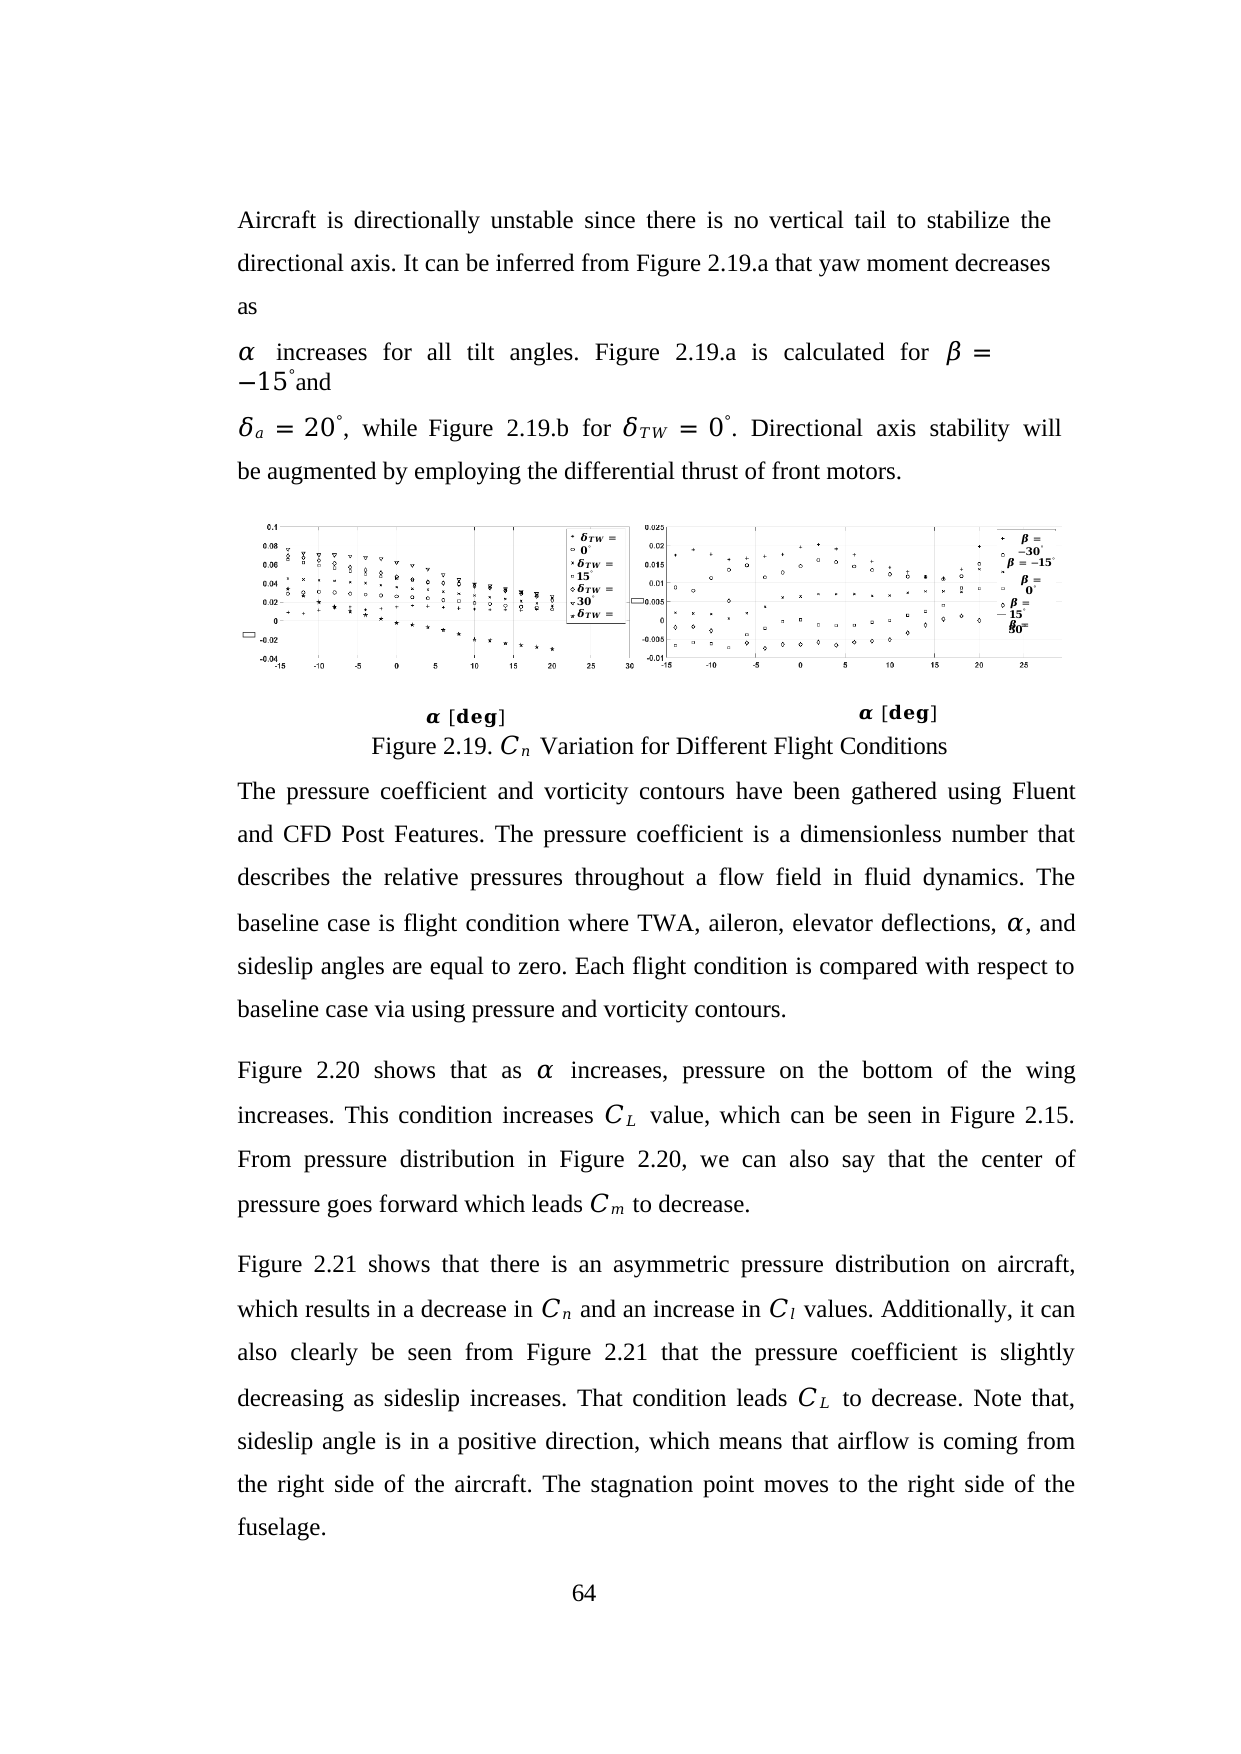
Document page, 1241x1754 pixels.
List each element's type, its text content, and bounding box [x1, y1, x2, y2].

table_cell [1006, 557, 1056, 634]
picture [642, 525, 1062, 668]
text 𝜶 [𝐝𝐞𝐠] 𝜶 [𝐝𝐞𝐠] [425, 701, 1094, 727]
text Figure 2.19. 𝐶𝑛 Variation for Different Flight Conditions [371, 729, 1094, 759]
text Figure 2.20 shows that as 𝛼 increases, pressure on the bottom of the wing increases. This condition increases 𝐶𝐿 value, which can be seen in Figure 2.15. From pressure distribution in Figure 2.20, we can also say that the center of pressure goes forward which leads 𝐶𝑚 to decrease. [237, 1054, 1076, 1218]
text The pressure coefficient and vorticity contours have been gathered using Fluent and CFD Post Features. The pressure coefficient is a dimensionless number that describes the relative pressures throughout a flow field in fluid dynamics. The baseline case is flight condition where TWA, aileron, elevator deflections, 𝛼, and sideslip angles are equal to zero. Each flight condition is compared with respect to baseline case via using pressure and vorticity contours. [237, 776, 1076, 1023]
picture [260, 524, 634, 669]
text Figure 2.21 shows that there is an asymmetric pressure distribution on aircraft, which results in a decrease in 𝐶𝑛 and an increase in 𝐶𝑙 values. Additionally, it can also clearly be seen from Figure 2.21 that the pressure coefficient is slightly decreasing as sideslip increases. That condition leads 𝐶𝐿 to decrease. Note that, sideslip angle is in a positive direction, which means that airflow is coming from the right side of the aircraft. The stagnation point moves to the right side of the fuselage. [237, 1249, 1076, 1541]
text 𝛼 increases for all tilt angles. Figure 2.19.a is calculated for 𝛽 = −15°and [237, 336, 1094, 396]
text 𝛿𝑎 = 20°, while Figure 2.19.b for 𝛿𝑇𝑊 = 0°. Directional axis stability will be augmented by employing the differential thrust of front motors. [237, 412, 1075, 485]
text Aircraft is directionally unstable since there is no vertical tail to stabilize the directional axis. It can be inferred from Figure 2.19.a that yaw moment decreases as [237, 205, 1076, 320]
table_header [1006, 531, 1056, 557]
